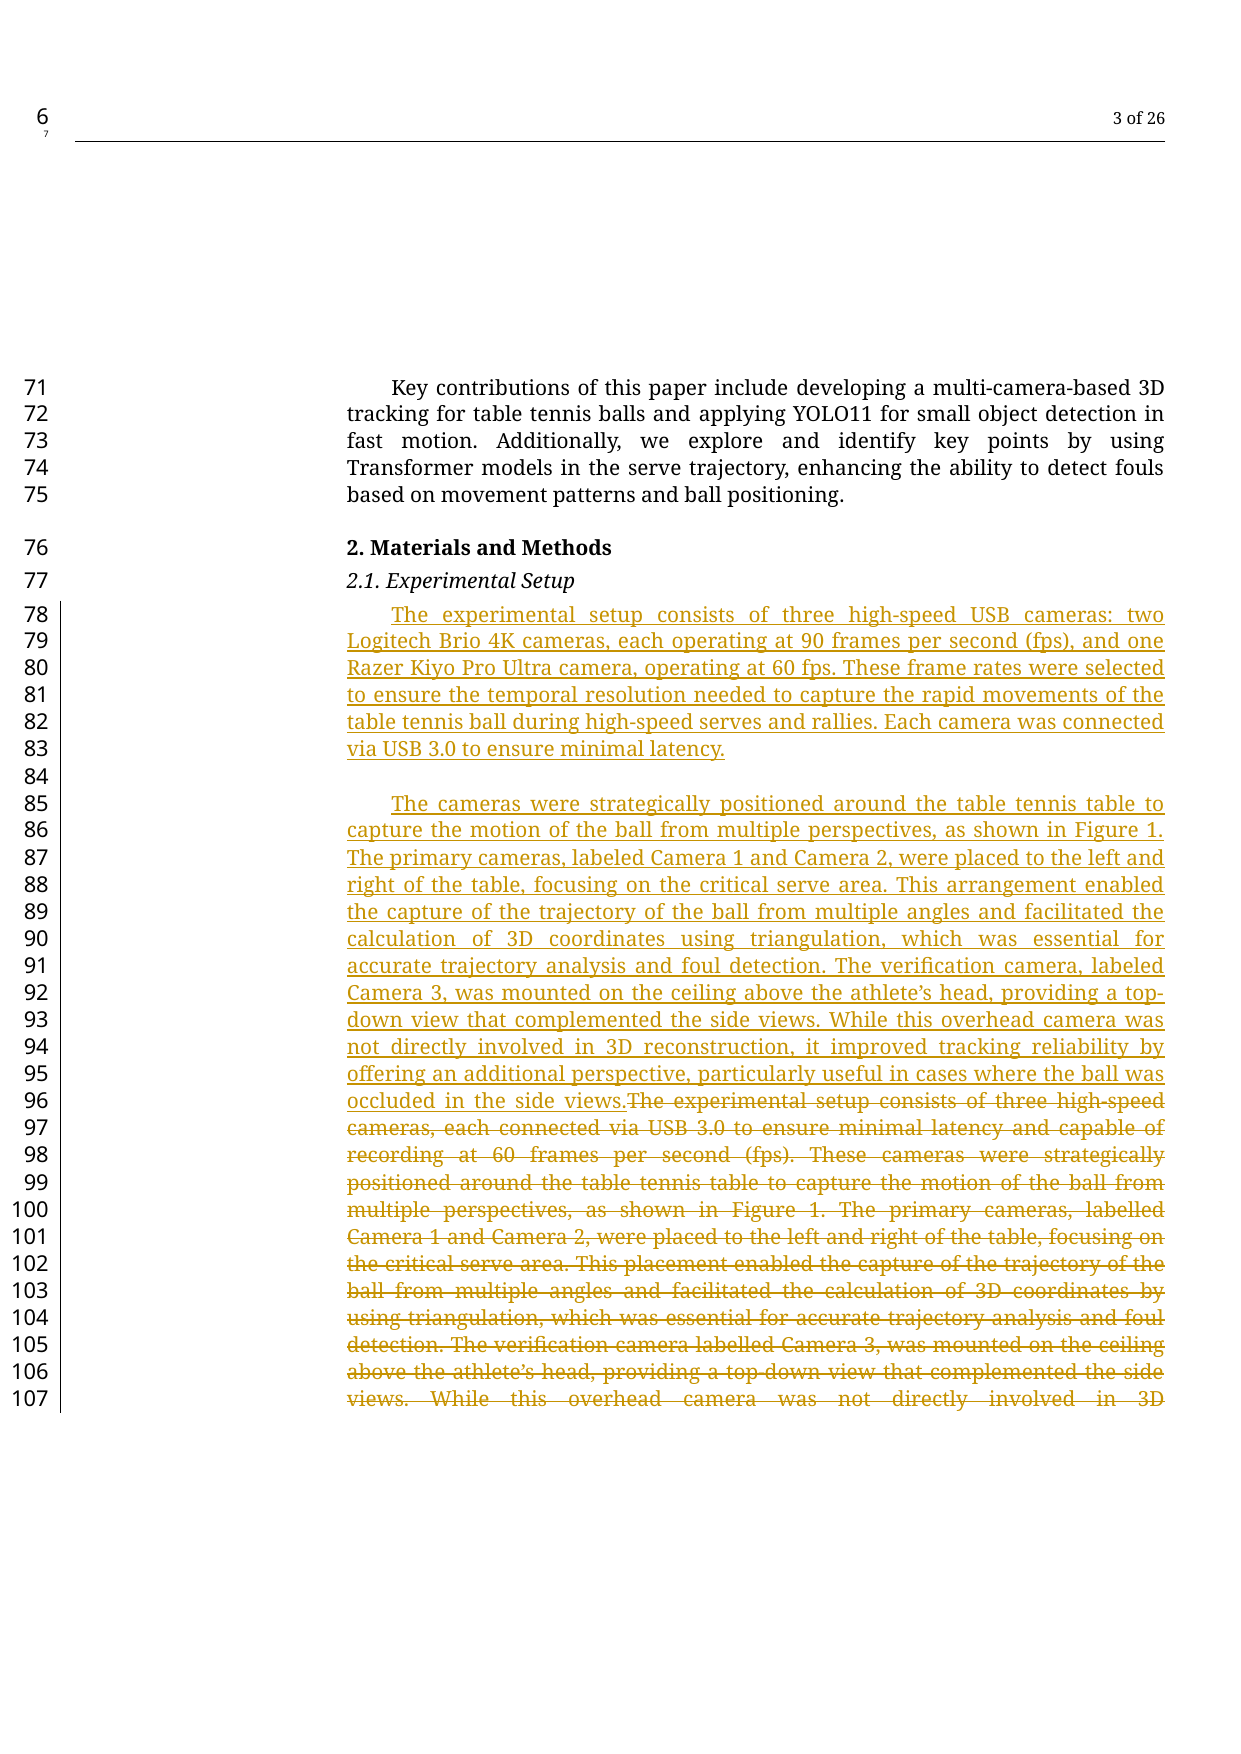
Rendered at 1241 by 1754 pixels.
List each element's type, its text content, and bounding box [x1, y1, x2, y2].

subtitle 2. Materials and Methods [347, 534, 1165, 561]
text Key contributions of this paper include developing a multi-camera-based 3D tracking for table tennis balls and applying YOLO11 for small object detection in fast motion. Additionally, we explore and identify key points by using Transformer models in the serve trajectory, enhancing the ability to detect fouls based on movement patterns and ball positioning. [347, 374, 1165, 509]
subtitle 2.1. Experimental Setup [347, 567, 1165, 594]
